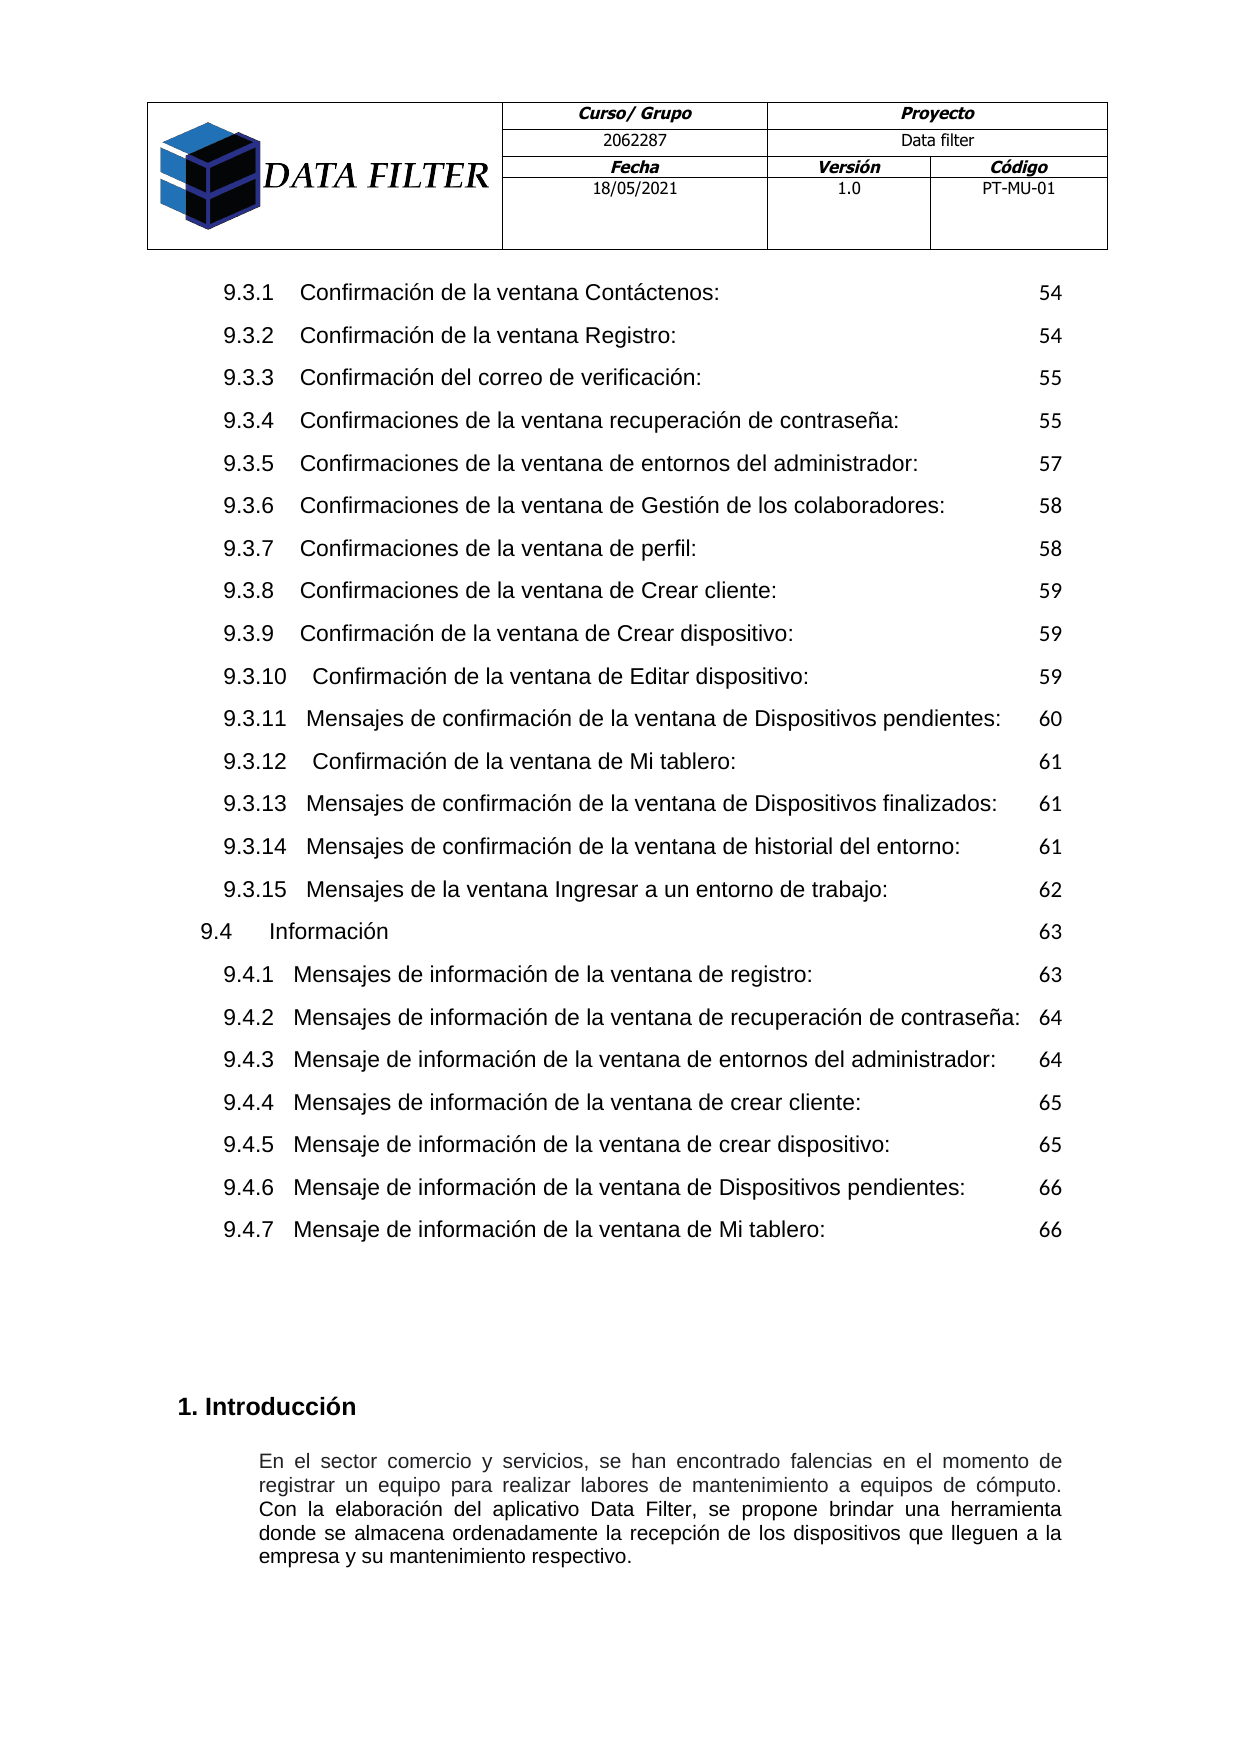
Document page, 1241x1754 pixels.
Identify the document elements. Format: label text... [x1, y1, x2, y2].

subtitle 1. Introducción [177, 1391, 1063, 1420]
text En el sector comercio y servicios, se han encontrado falencias en el momento de registrar un equipo para realizar labores de mantenimiento a equipos de cómputo. Con la elaboración del aplicativo Data Filter, se propone brindar una herramienta donde se almacena ordenadamente la recepción de los dispositivos que lleguen a la empresa y su mantenimiento respectivo. [258, 1448, 1063, 1568]
picture [160, 122, 490, 230]
